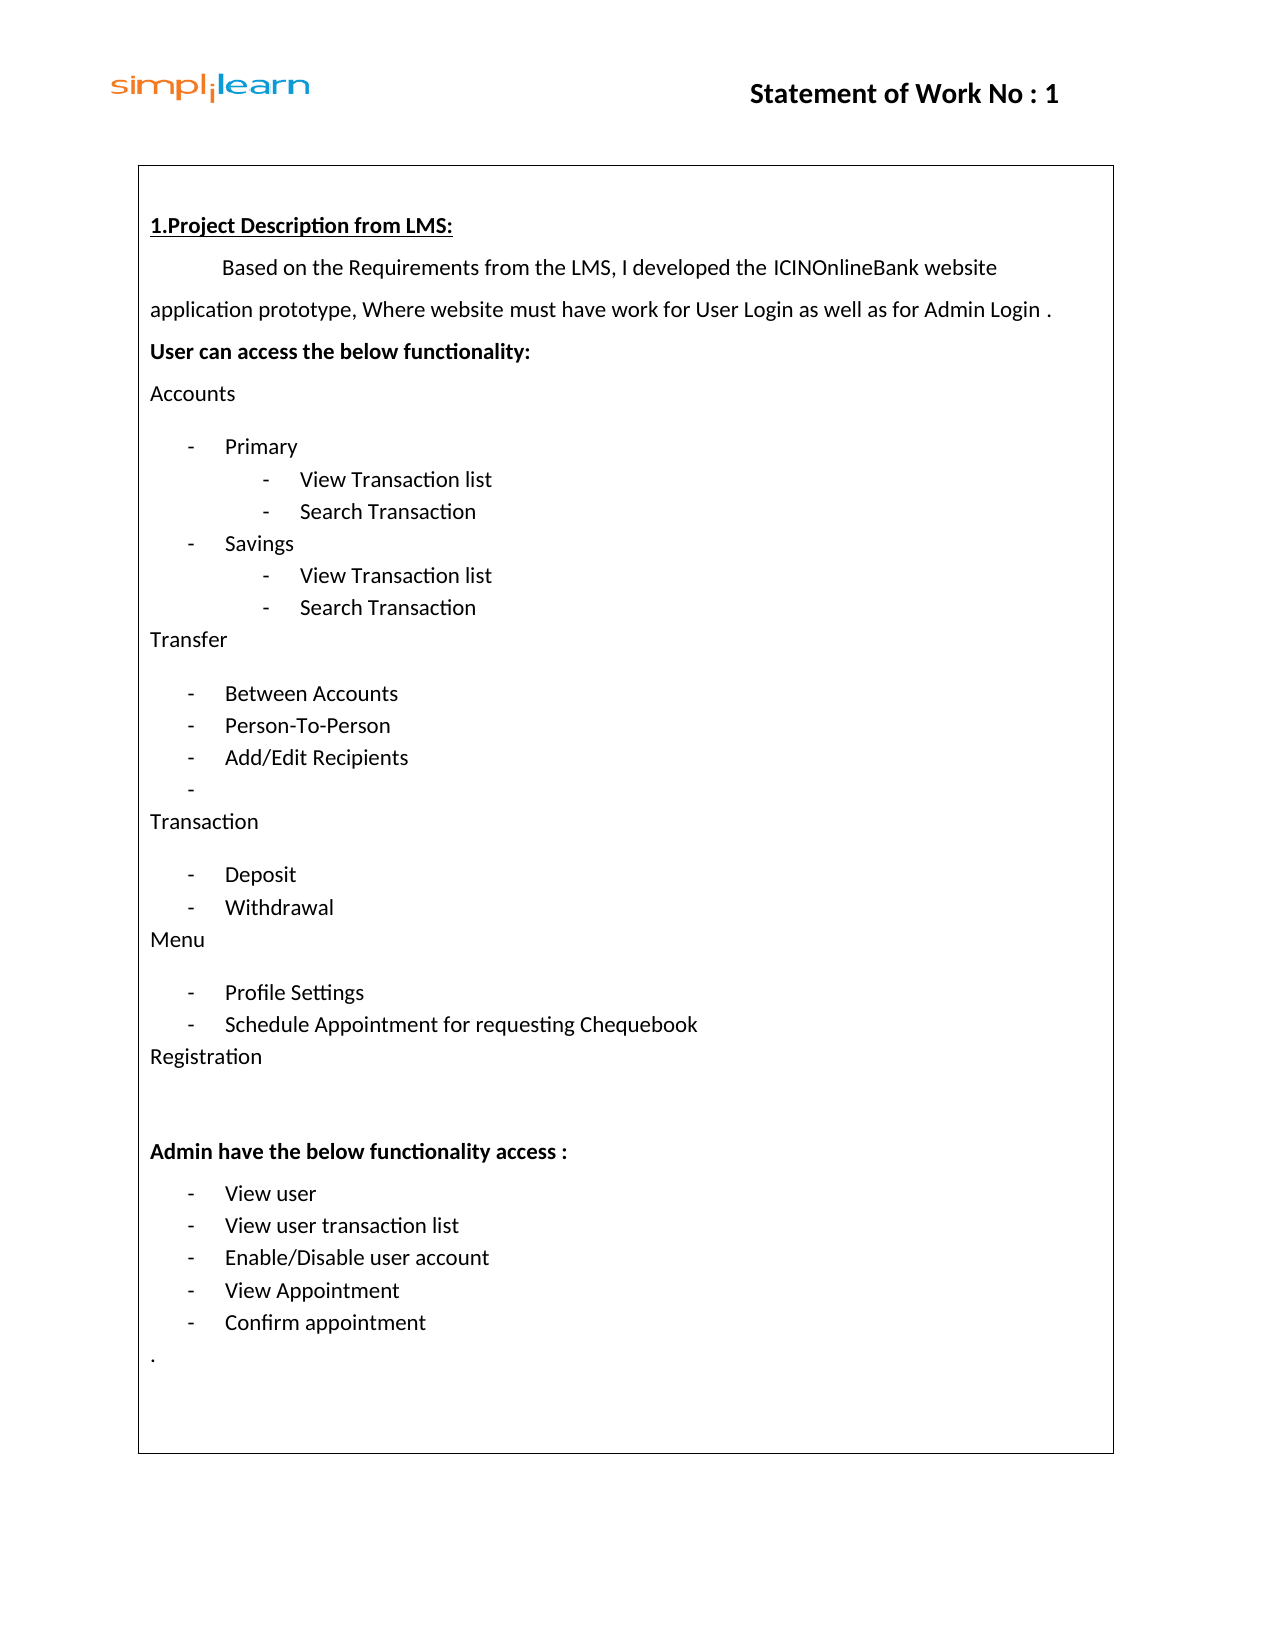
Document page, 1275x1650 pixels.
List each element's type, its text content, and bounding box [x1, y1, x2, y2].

picture [100, 26, 321, 150]
